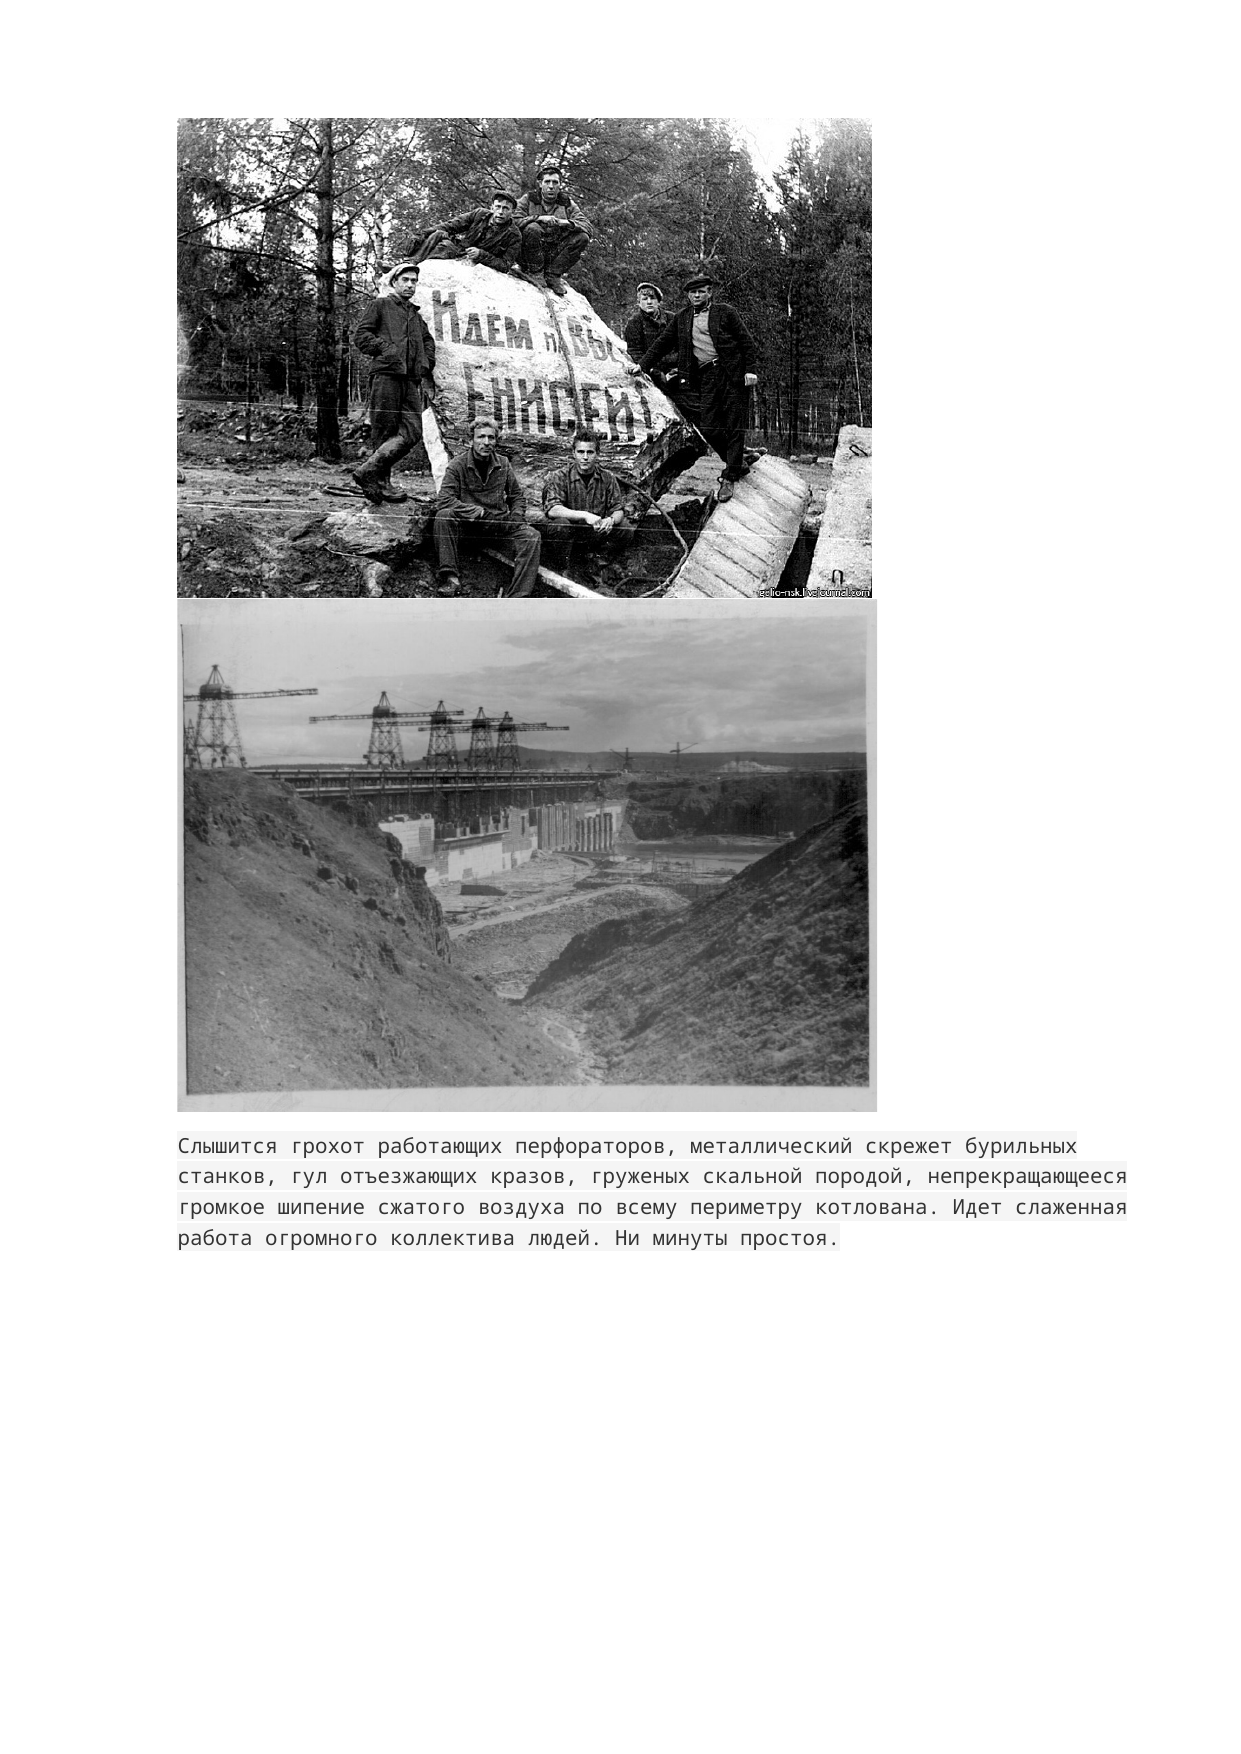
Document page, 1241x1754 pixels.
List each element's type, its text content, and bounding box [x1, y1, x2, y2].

picture [177, 118, 872, 598]
picture [177, 599, 878, 1112]
text Слышится грохот работающих перфораторов, металлический скрежет бурильных станков, гул отъезжающих кразов, груженых скальной породой, непрекращающееся громкое шипение сжатого воздуха по всему периметру котлована. Идет слаженная работа огромного коллектива людей. Ни минуты простоя. [177, 1131, 1152, 1251]
